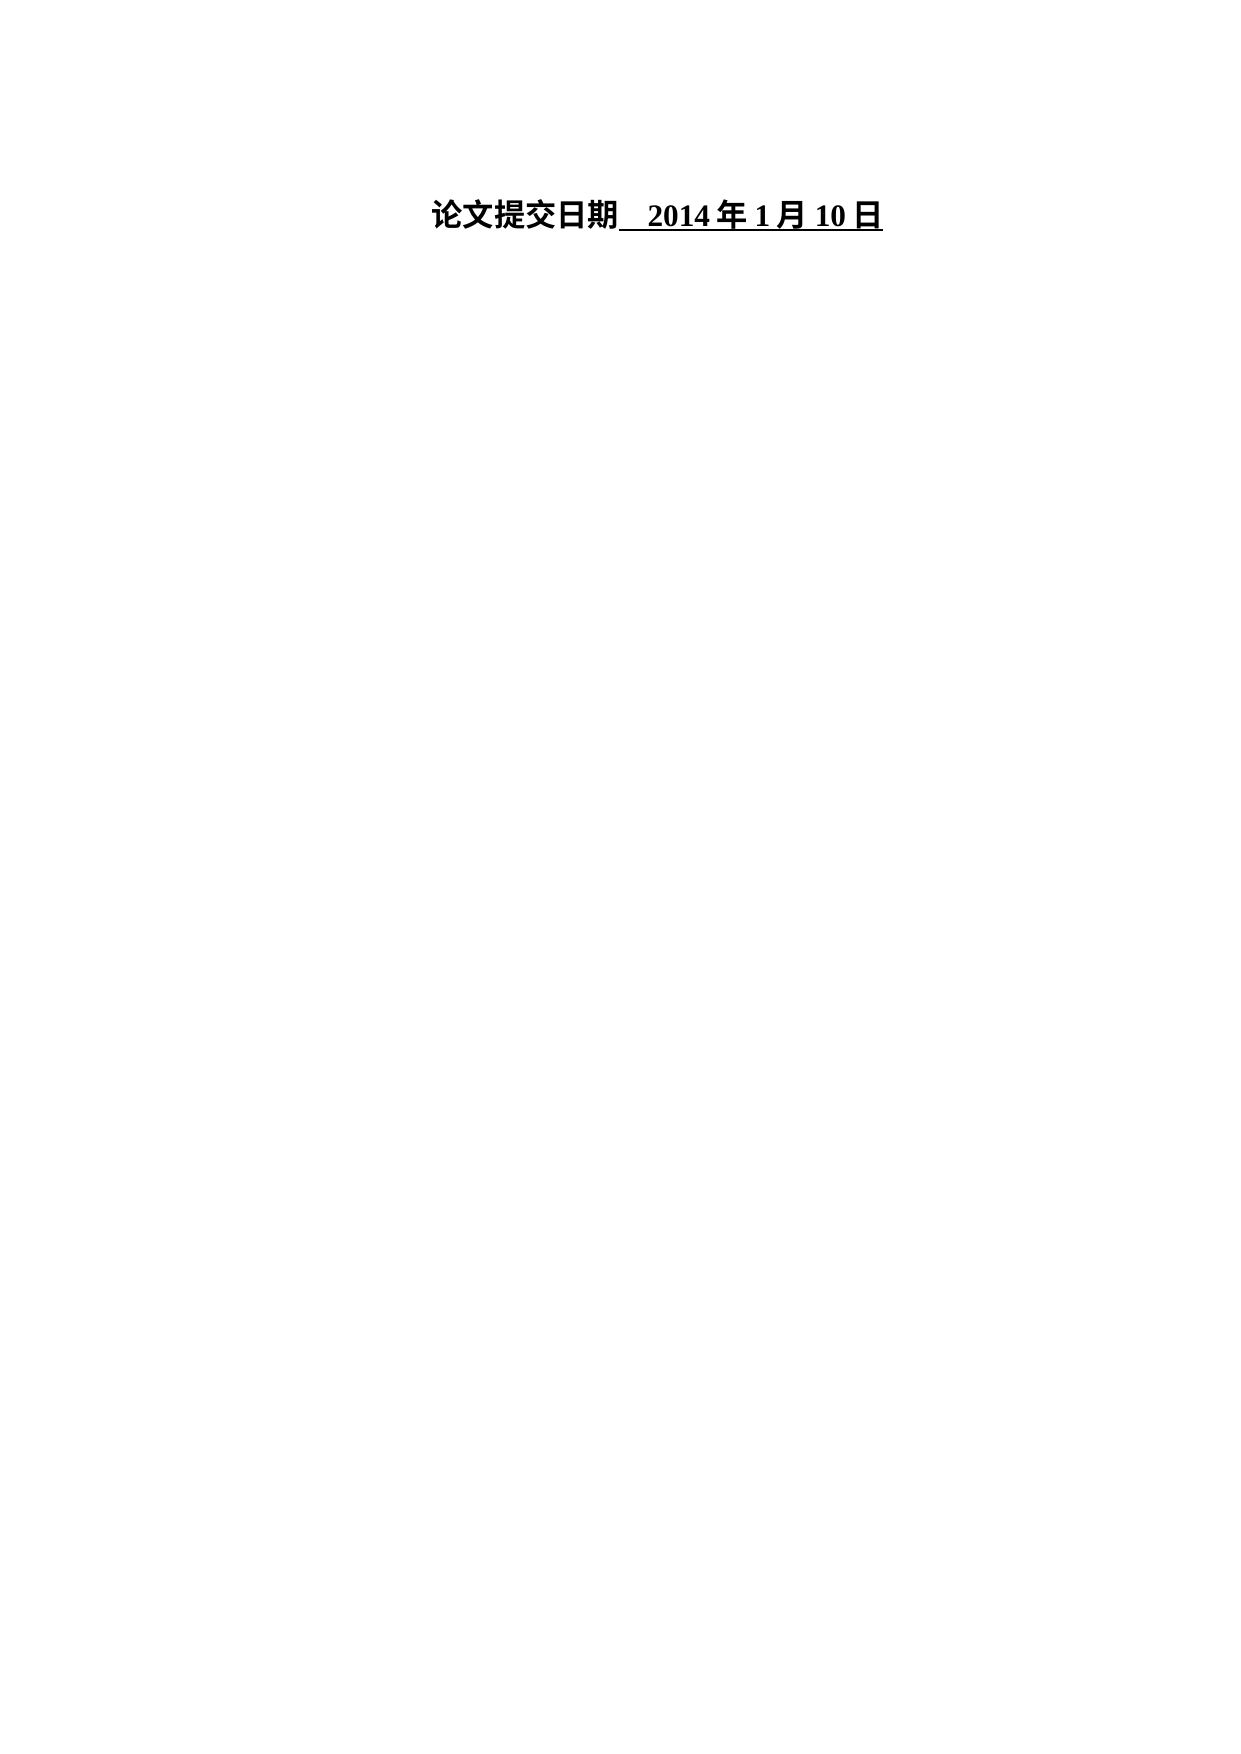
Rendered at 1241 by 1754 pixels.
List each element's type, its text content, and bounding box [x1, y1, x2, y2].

text 论文提交日期 2014年 1月 10日 [127, 179, 1110, 247]
